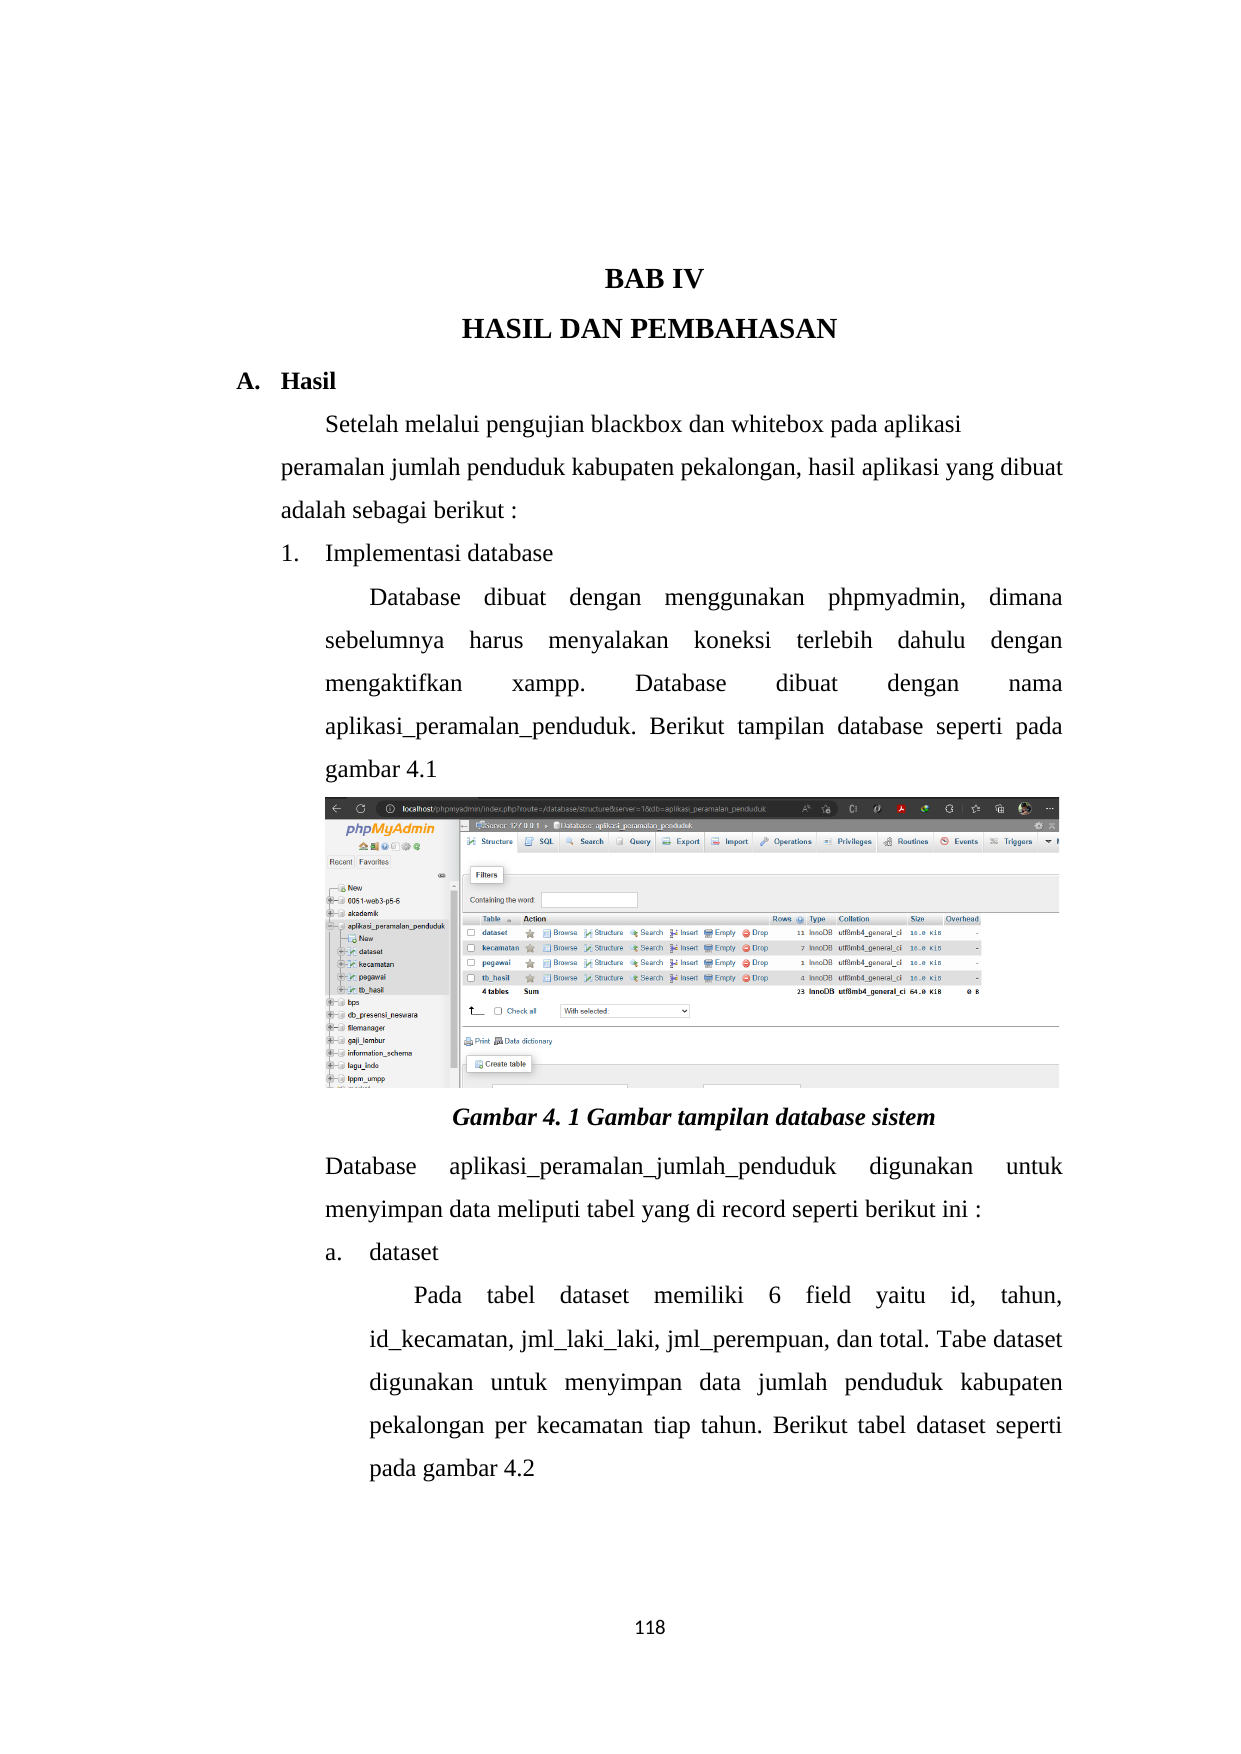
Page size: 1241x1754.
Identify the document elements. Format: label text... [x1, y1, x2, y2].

list Database aplikasi_peramalan_jumlah_penduduk digunakan untuk menyimpan data meliputi tabel yang di record seperti berikut ini : [325, 1151, 1063, 1223]
list dataset [325, 1237, 1063, 1266]
list Implementasi database [281, 538, 1063, 567]
text Gambar 4. 1 Gambar tampilan database sistem [325, 1102, 1063, 1130]
picture [325, 797, 1060, 1088]
subtitle HASIL DAN PEMBAHASAN [236, 261, 1063, 345]
list Database dibuat dengan menggunakan phpmyadmin, dimana sebelumnya harus menyalakan koneksi terlebih dahulu dengan mengaktifkan xampp. Database dibuat dengan nama aplikasi_peramalan_penduduk. Berikut tampilan database seperti pada gambar 4.1 [325, 582, 1063, 783]
list Pada tabel dataset memiliki 6 field yaitu id, tahun, id_kecamatan, jml_laki_laki, jml_perempuan, dan total. Tabe dataset digunakan untuk menyimpan data jumlah penduduk kabupaten pekalongan per kecamatan tiap tahun. Berikut tabel dataset seperti pada gambar 4.2 [369, 1281, 1063, 1482]
subtitle Hasil [236, 366, 1063, 395]
text Setelah melalui pengujian blackbox dan whitebox pada aplikasi peramalan jumlah penduduk kabupaten pekalongan, hasil aplikasi yang dibuat adalah sebagai berikut : [281, 409, 1063, 524]
